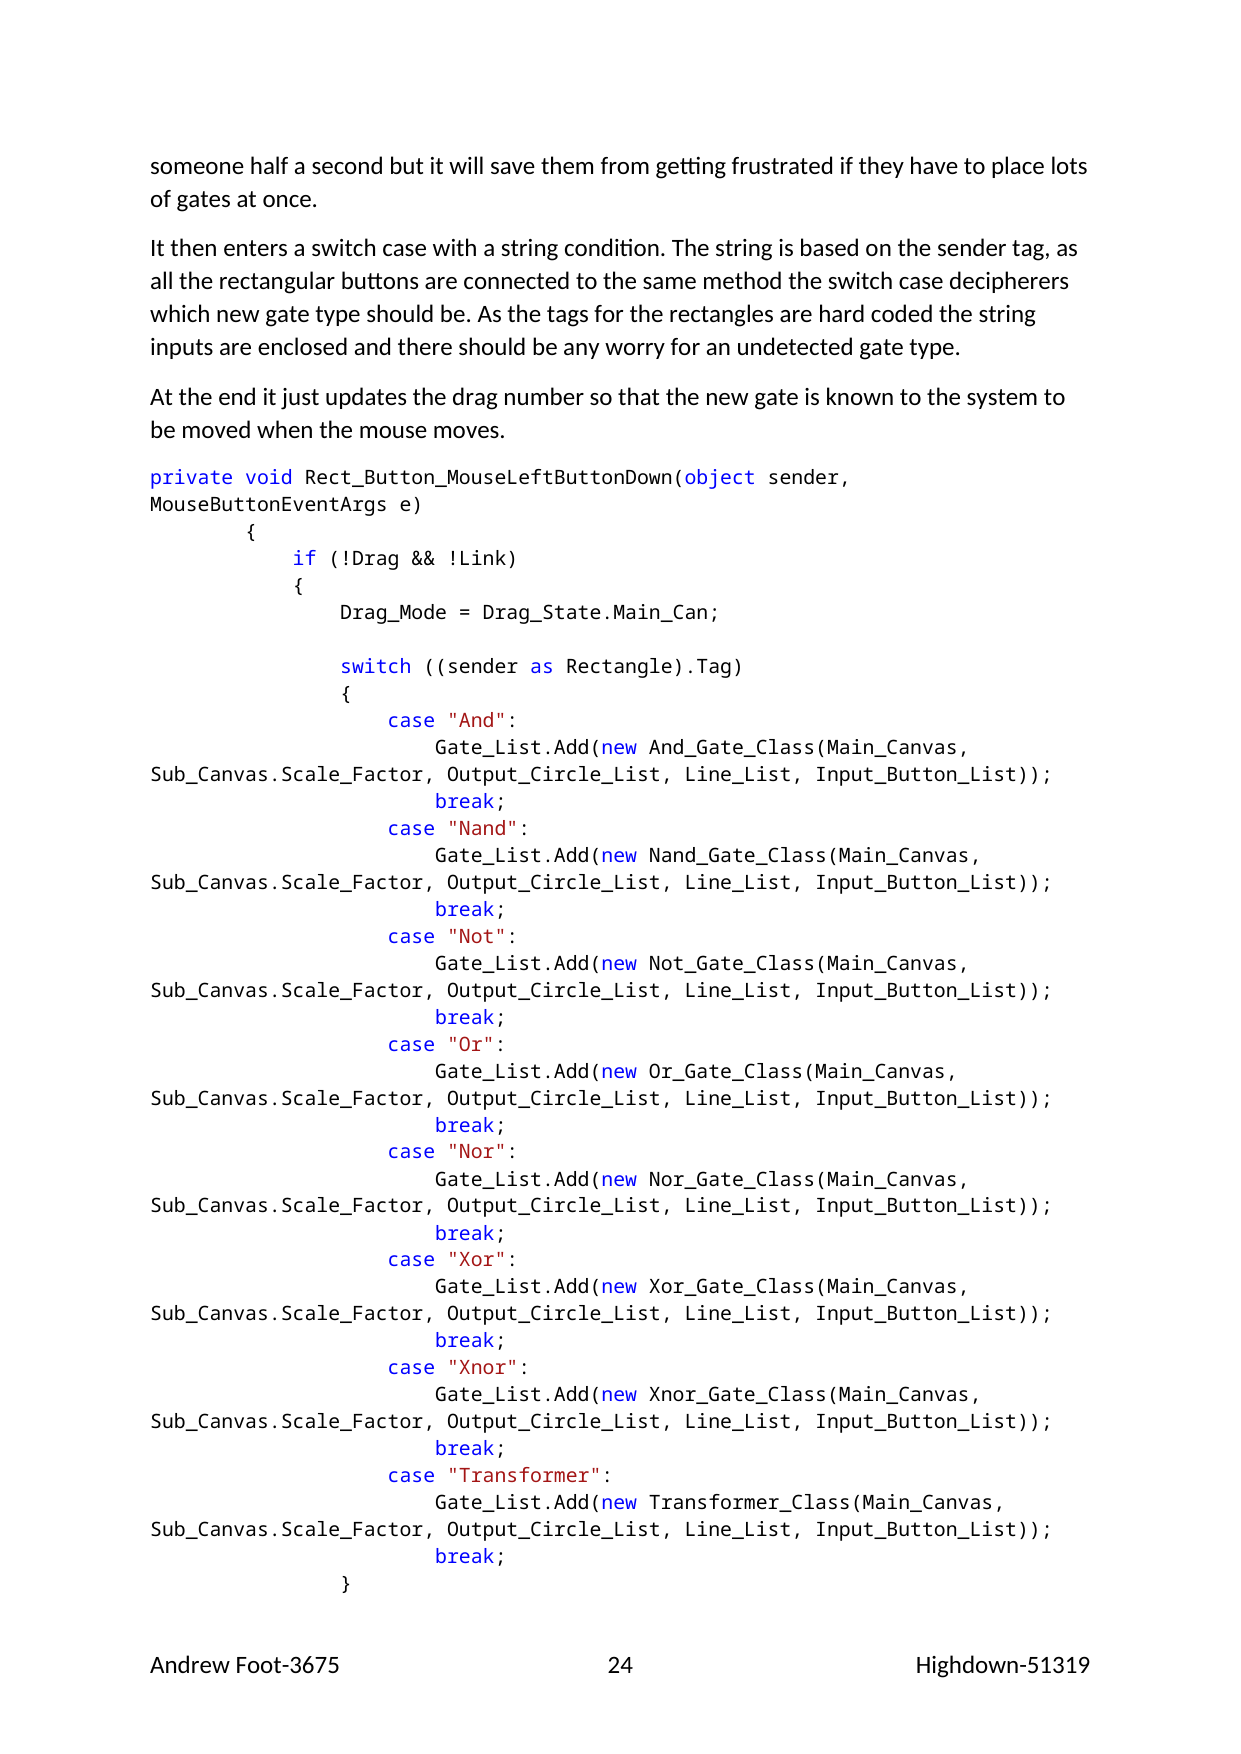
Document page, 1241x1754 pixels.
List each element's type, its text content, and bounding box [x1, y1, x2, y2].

text break; [150, 895, 1090, 922]
text } [150, 1569, 1090, 1596]
text Gate_List.Add(new Nor_Gate_Class(Main_Canvas, Sub_Canvas.Scale_Factor, Output_Circle_List, Line_List, Input_Button_List)); [150, 1165, 1090, 1219]
text Gate_List.Add(new Transformer_Class(Main_Canvas, Sub_Canvas.Scale_Factor, Output_Circle_List, Line_List, Input_Button_List)); [150, 1488, 1090, 1542]
text Gate_List.Add(new Nand_Gate_Class(Main_Canvas, Sub_Canvas.Scale_Factor, Output_Circle_List, Line_List, Input_Button_List)); [150, 841, 1090, 895]
text { [150, 679, 1090, 706]
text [150, 150, 1090, 213]
text Gate_List.Add(new Xnor_Gate_Class(Main_Canvas, Sub_Canvas.Scale_Factor, Output_Circle_List, Line_List, Input_Button_List)); [150, 1381, 1090, 1434]
text case "Transformer": [150, 1462, 1090, 1488]
text case "Xnor": [150, 1354, 1090, 1381]
text case "Nand": [150, 814, 1090, 841]
text Gate_List.Add(new Or_Gate_Class(Main_Canvas, Sub_Canvas.Scale_Factor, Output_Circle_List, Line_List, Input_Button_List)); [150, 1057, 1090, 1111]
text if (!Drag && !Link) [150, 544, 1090, 571]
text break; [150, 787, 1090, 814]
text break; [150, 1219, 1090, 1246]
text break; [150, 1111, 1090, 1138]
text break; [150, 1003, 1090, 1030]
text { [150, 517, 1090, 544]
text break; [150, 1434, 1090, 1462]
text switch ((sender as Rectangle).Tag) [150, 652, 1090, 679]
text case "Or": [150, 1030, 1090, 1057]
text At the end it just updates the drag number so that the new gate is known to the system to be moved when the mouse moves. [150, 381, 1090, 444]
text break; [150, 1327, 1090, 1354]
text It then enters a switch case with a string condition. The string is based on the sender tag, as all the rectangular buttons are connected to the same method the switch case decipherers which new gate type should be. As the tags for the rectangles are hard coded the string inputs are enclosed and there should be any worry for an undetected gate type. [150, 232, 1090, 362]
text break; [150, 1542, 1090, 1569]
text case "Xor": [150, 1246, 1090, 1273]
text case "Nor": [150, 1138, 1090, 1165]
text Gate_List.Add(new And_Gate_Class(Main_Canvas, Sub_Canvas.Scale_Factor, Output_Circle_List, Line_List, Input_Button_List)); [150, 733, 1090, 787]
text case "And": [150, 706, 1090, 733]
text Gate_List.Add(new Not_Gate_Class(Main_Canvas, Sub_Canvas.Scale_Factor, Output_Circle_List, Line_List, Input_Button_List)); [150, 949, 1090, 1003]
text Gate_List.Add(new Xor_Gate_Class(Main_Canvas, Sub_Canvas.Scale_Factor, Output_Circle_List, Line_List, Input_Button_List)); [150, 1273, 1090, 1327]
text Drag_Mode = Drag_State.Main_Can; [150, 598, 1090, 625]
text case "Not": [150, 922, 1090, 949]
text { [150, 571, 1090, 598]
text private void Rect_Button_MouseLeftButtonDown(object sender, MouseButtonEventArgs e) [150, 463, 1090, 517]
